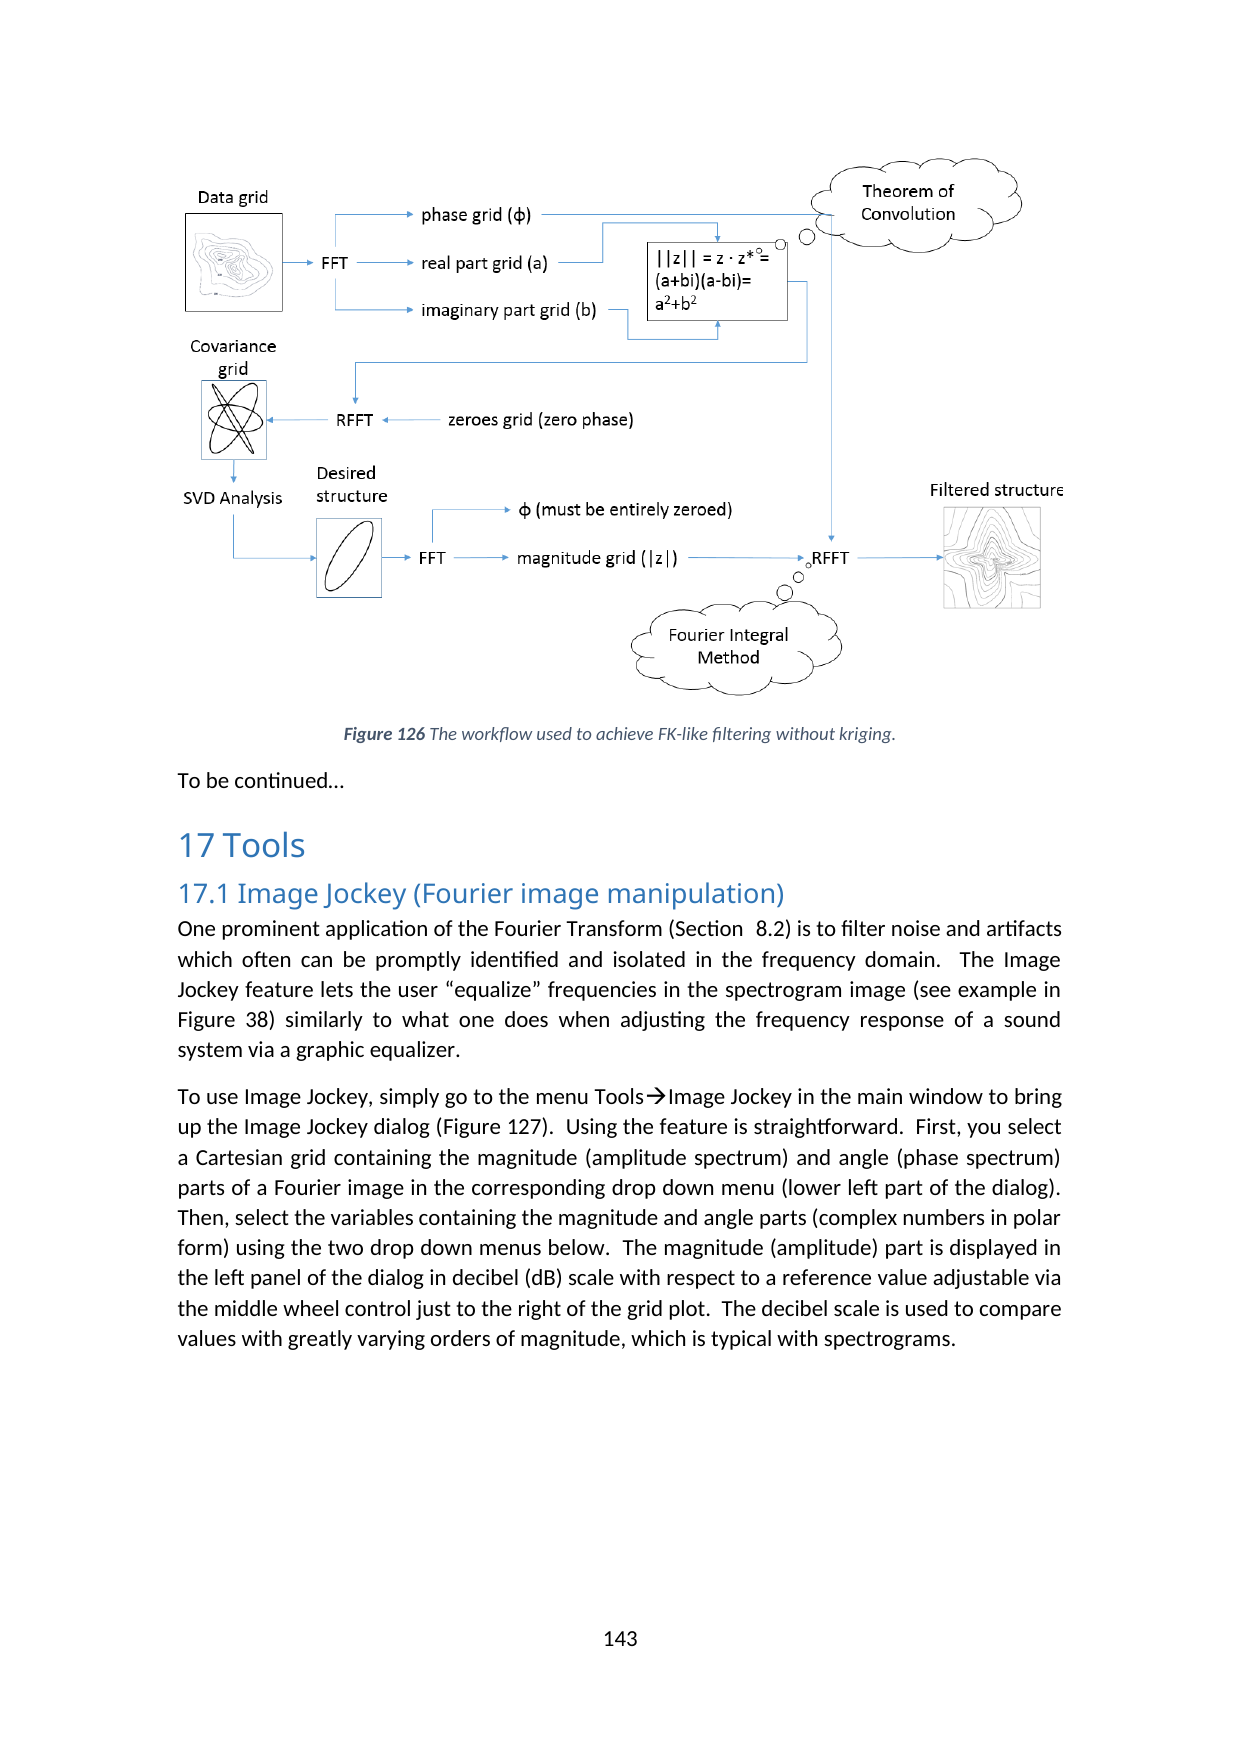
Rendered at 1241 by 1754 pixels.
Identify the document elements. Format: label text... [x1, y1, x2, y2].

text Figure 126 The workflow used to achieve FK-like filtering without kriging. [177, 723, 1063, 746]
text To be continued… [177, 766, 1063, 794]
subtitle Tools [177, 822, 1063, 867]
subtitle Image Jockey (Fourier image manipulation) [177, 875, 1063, 912]
text One prominent application of the Fourier Transform (Section 8.2) is to filter noise and artifacts which often can be promptly identified and isolated in the frequency domain. The Image Jockey feature lets the user “equalize” frequencies in the spectrogram image (see example in Figure 37) similarly to what one does when adjusting the frequency response of a sound system via a graphic equalizer. [177, 914, 1063, 1063]
picture [177, 147, 1063, 704]
text To use Image Jockey, simply go to the menu ToolsImage Jockey in the main window to bring up the Image Jockey dialog (Figure 119). Using the feature is straightforward. First, you select a Cartesian grid containing the magnitude (amplitude spectrum) and angle (phase spectrum) parts of a Fourier image in the corresponding drop down menu (lower left part of the dialog). Then, select the variables containing the magnitude and angle parts (complex numbers in polar form) using the two drop down menus below. The magnitude (amplitude) part is displayed in the left panel of the dialog in decibel (dB) scale with respect to a reference value adjustable via the middle wheel control just to the right of the grid plot. The decibel scale is used to compare values with greatly varying orders of magnitude, which is typical with spectrograms. [177, 1082, 1063, 1352]
